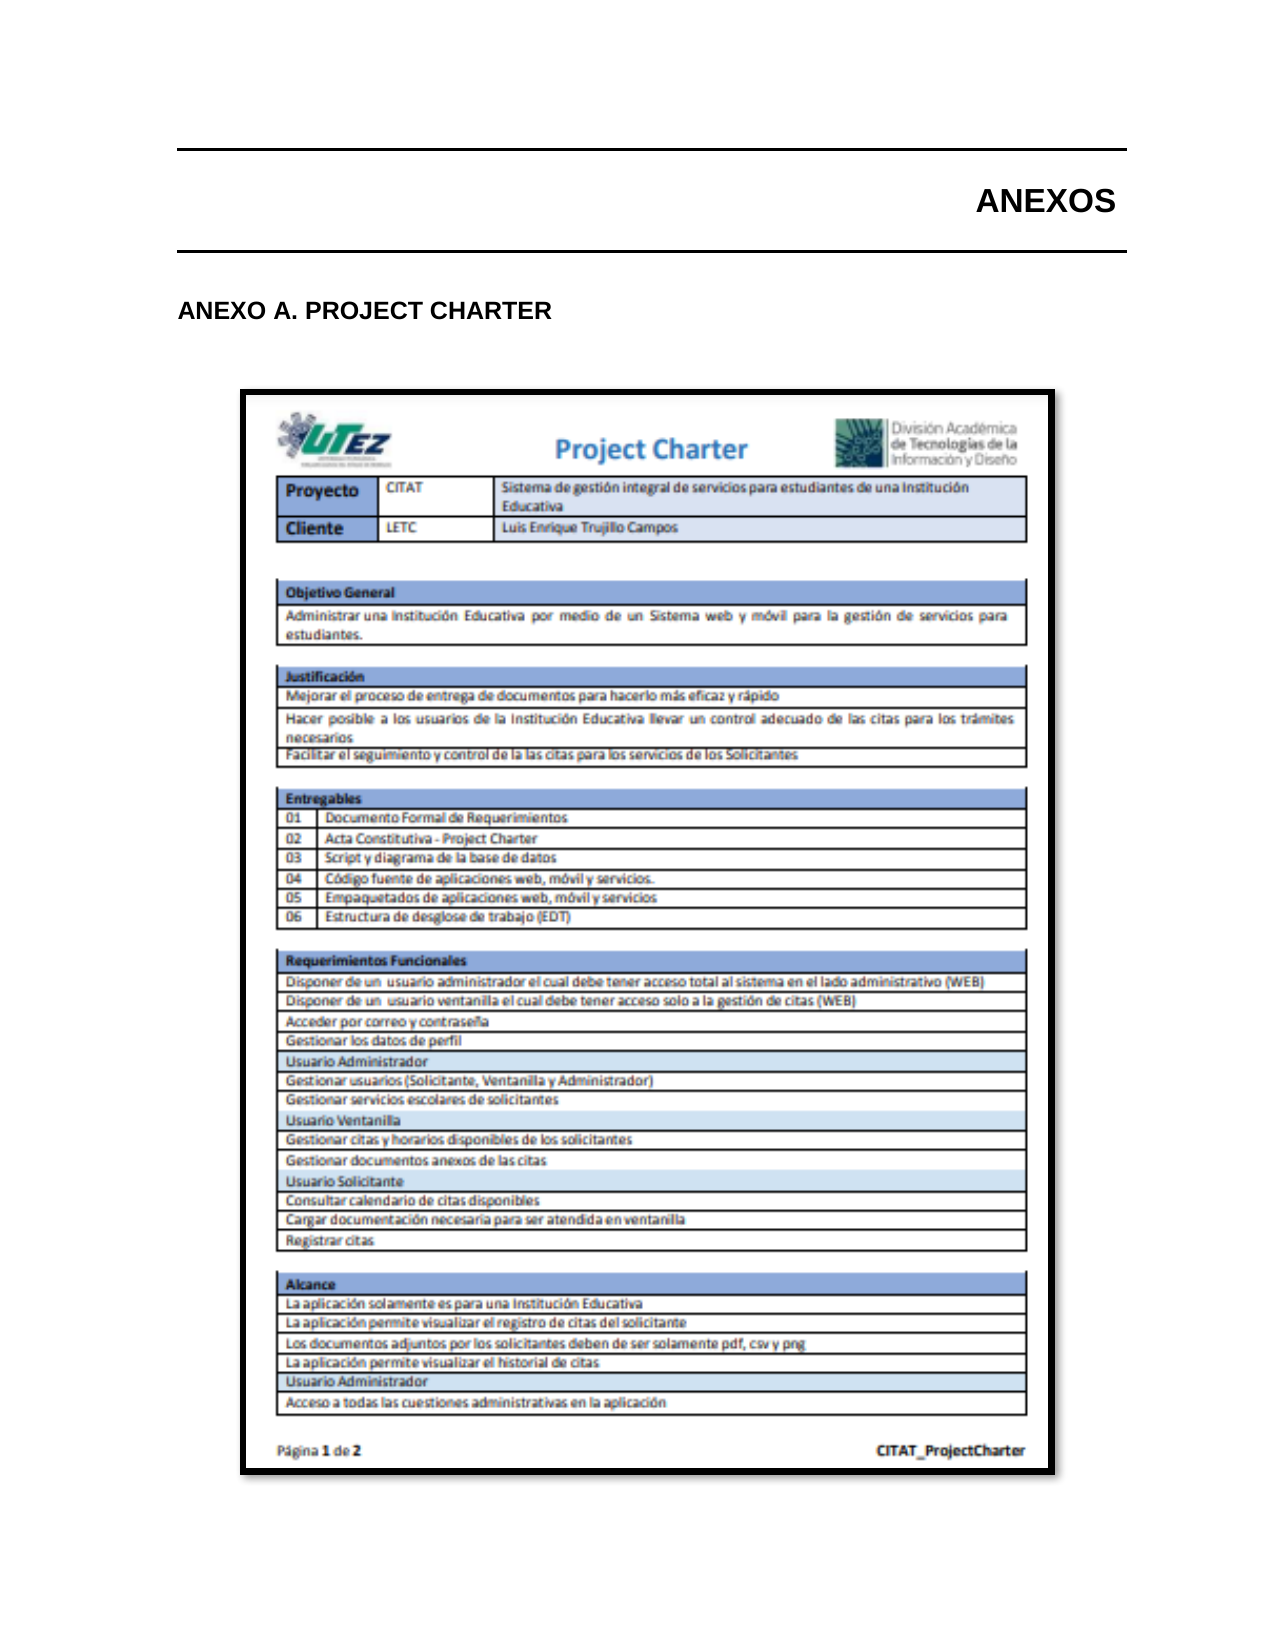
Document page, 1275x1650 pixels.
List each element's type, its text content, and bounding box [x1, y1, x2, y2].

table_header ANEXOS [177, 151, 1127, 250]
picture [246, 395, 1048, 1468]
text ANEXO A. PROJECT CHARTER [177, 296, 1127, 325]
